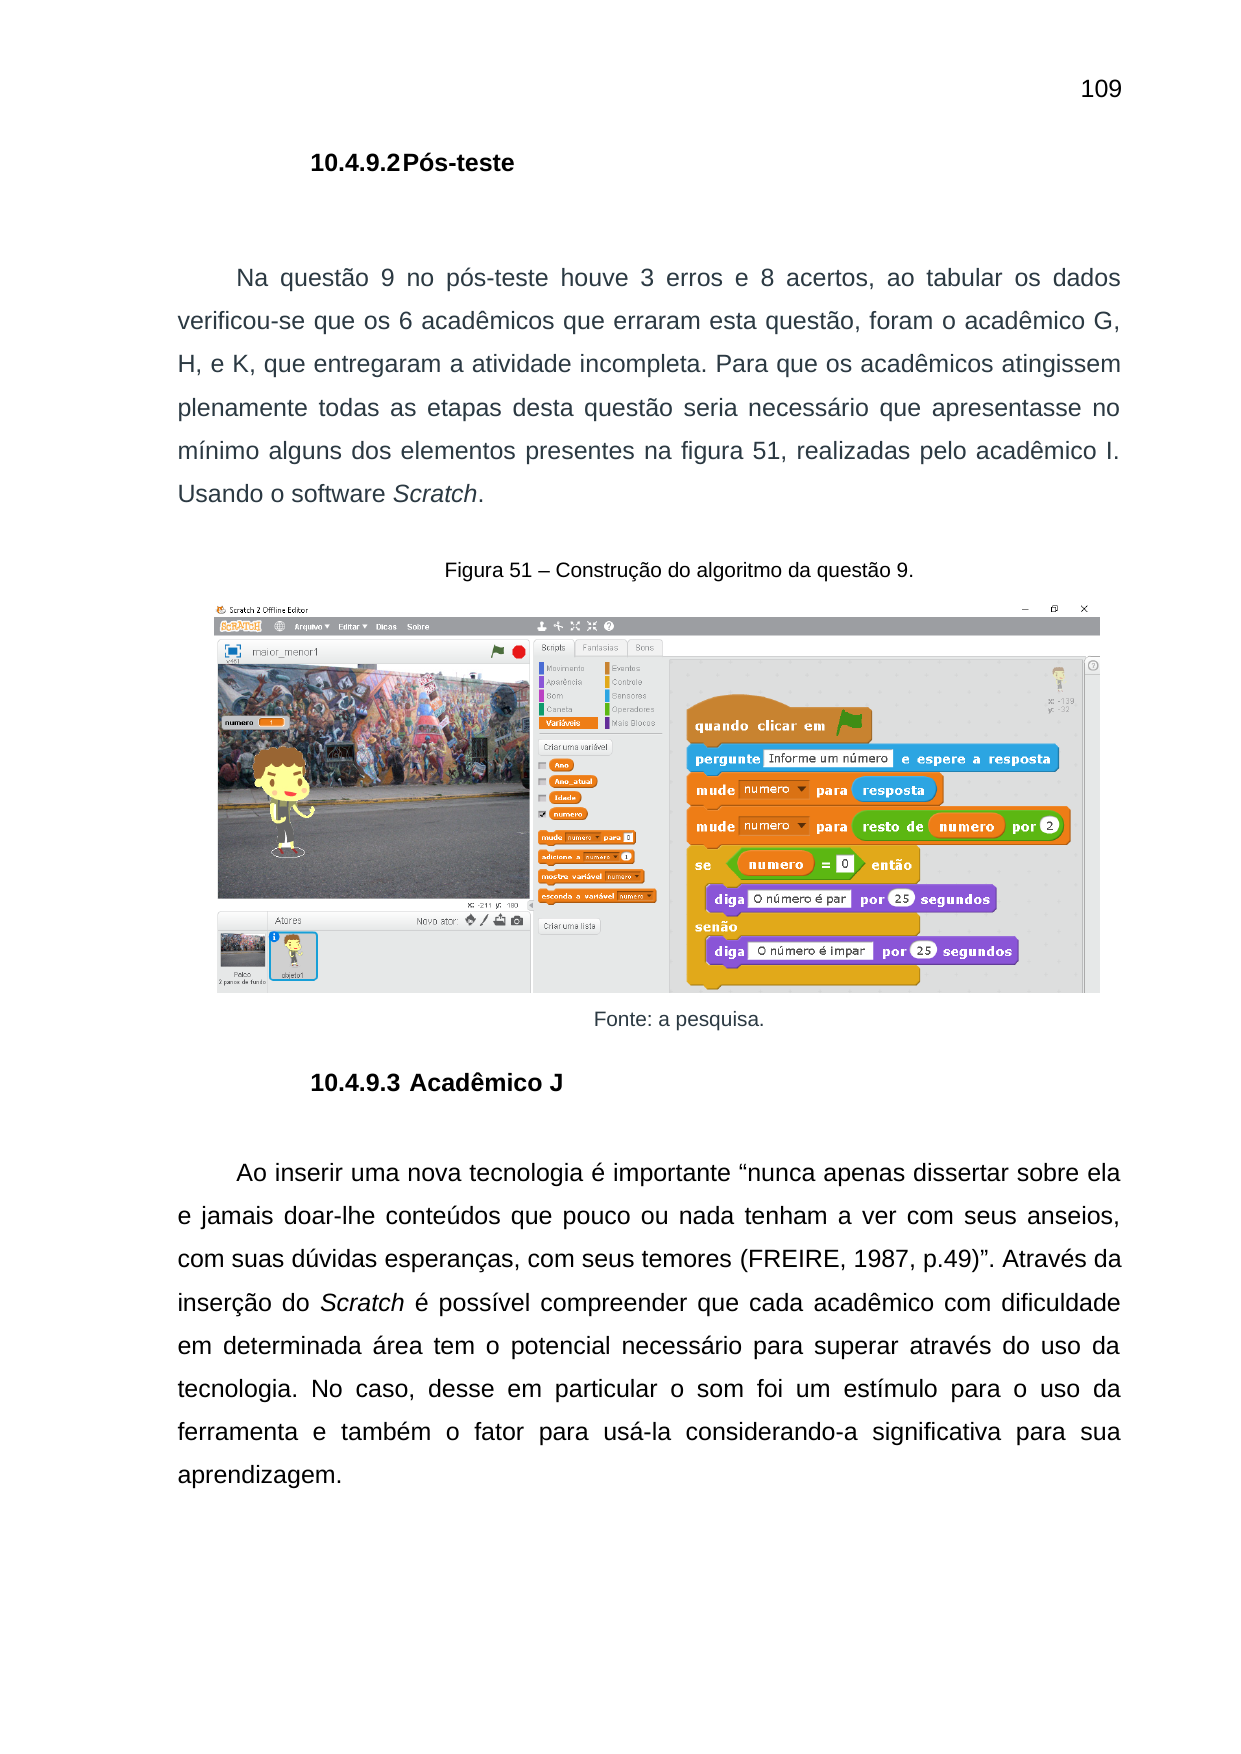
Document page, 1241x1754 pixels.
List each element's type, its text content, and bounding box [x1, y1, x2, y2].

text Figura 51 – Construção do algoritmo da questão 9. [177, 558, 1122, 582]
subtitle Acadêmico J [251, 1068, 1122, 1096]
text Na questão 9 no pós-teste houve 3 erros e 8 acertos, ao tabular os dados verificou-se que os 6 acadêmicos que erraram esta questão, foram o acadêmico G, H, e K, que entregaram a atividade incompleta. Para que os acadêmicos atingissem plenamente todas as etapas desta questão seria necessário que apresentasse no mínimo alguns dos elementos presentes na figura 51, realizadas pelo acadêmico I. Usando o software Scratch. [177, 263, 1122, 507]
text Ao inserir uma nova tecnologia é importante “nunca apenas dissertar sobre ela e jamais doar-lhe conteúdos que pouco ou nada tenham a ver com seus anseios, com suas dúvidas esperanças, com seus temores (FREIRE, 1987, p.49)”. Através da inserção do Scratch é possível compreender que cada acadêmico com dificuldade em determinada área tem o potencial necessário para superar através do uso da tecnologia. No caso, desse em particular o som foi um estímulo para o uso da ferramenta e também o fator para usá-la considerando-a significativa para sua aprendizagem. [177, 1158, 1122, 1489]
picture [214, 602, 1100, 993]
text Fonte: a pesquisa. [177, 1007, 1122, 1031]
subtitle Pós-teste [251, 148, 1122, 176]
